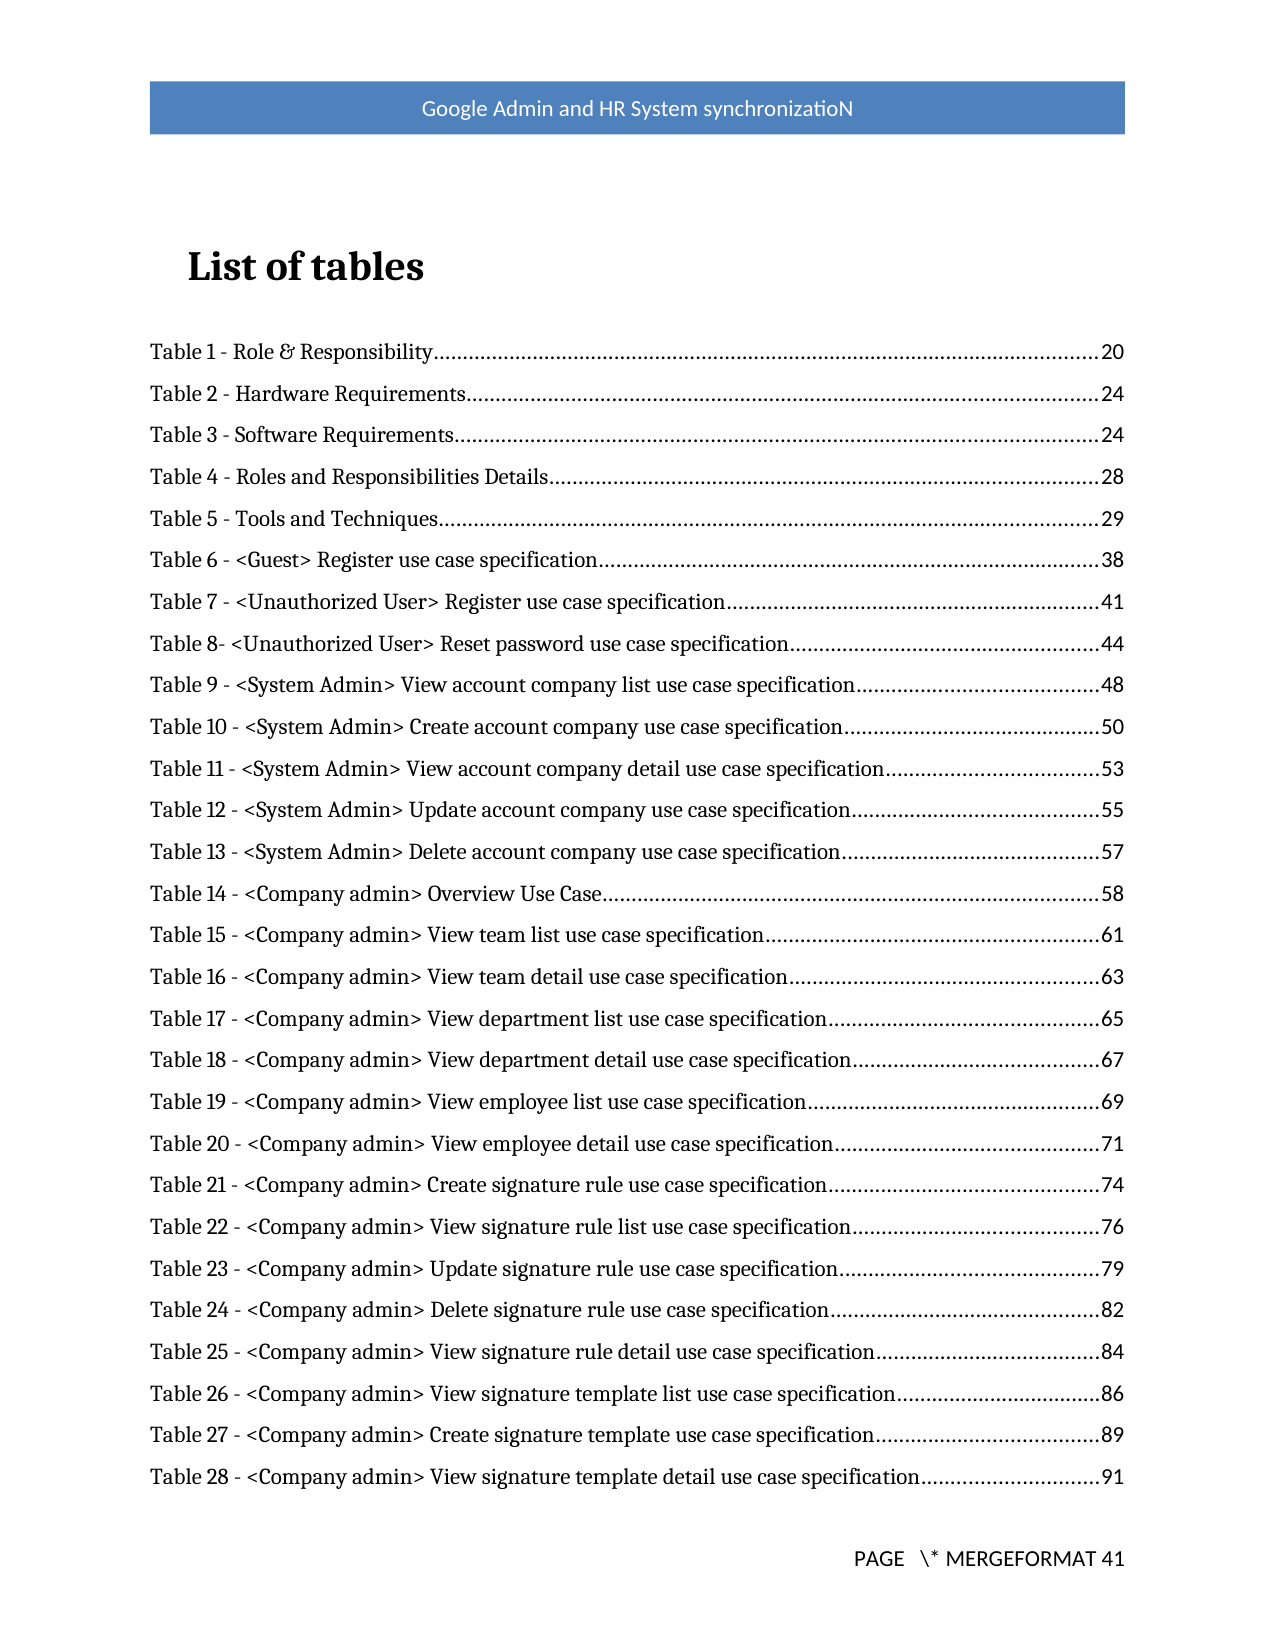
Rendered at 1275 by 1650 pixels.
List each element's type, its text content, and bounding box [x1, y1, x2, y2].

text Table 11 - <System Admin> View account company detail use case specification 53 [150, 749, 1125, 787]
text Table 25 - <Company admin> View signature rule detail use case specification 84 [150, 1333, 1125, 1370]
text Table 23 - <Company admin> Update signature rule use case specification 79 [150, 1249, 1125, 1287]
text Table 14 - <Company admin> Overview Use Case 58 [150, 874, 1125, 912]
text Table 9 - <System Admin> View account company list use case specification 48 [150, 666, 1125, 703]
text Table 4 - Roles and Responsibilities Details 28 [150, 458, 1125, 495]
text Table 8- <Unauthorized User> Reset password use case specification 44 [150, 624, 1125, 662]
text Table 17 - <Company admin> View department list use case specification 65 [150, 999, 1125, 1037]
text Table 24 - <Company admin> Delete signature rule use case specification 82 [150, 1291, 1125, 1328]
text Table 15 - <Company admin> View team list use case specification 61 [150, 916, 1125, 953]
text Table 19 - <Company admin> View employee list use case specification 69 [150, 1083, 1125, 1120]
text Table 13 - <System Admin> Delete account company use case specification 57 [150, 833, 1125, 870]
text Table 26 - <Company admin> View signature template list use case specification 86 [150, 1374, 1125, 1412]
text Table 20 - <Company admin> View employee detail use case specification 71 [150, 1124, 1125, 1162]
text Table 12 - <System Admin> Update account company use case specification 55 [150, 791, 1125, 828]
text Table 28 - <Company admin> View signature template detail use case specification 91 [150, 1458, 1125, 1495]
text Table 10 - <System Admin> Create account company use case specification 50 [150, 708, 1125, 745]
text Table 21 - <Company admin> Create signature rule use case specification 74 [150, 1166, 1125, 1203]
text Table 22 - <Company admin> View signature rule list use case specification 76 [150, 1208, 1125, 1245]
text Table 18 - <Company admin> View department detail use case specification 67 [150, 1041, 1125, 1078]
text Table 7 - <Unauthorized User> Register use case specification 41 [150, 583, 1125, 620]
text Table 27 - <Company admin> Create signature template use case specification 89 [150, 1416, 1125, 1453]
text Table 5 - Tools and Techniques 29 [150, 499, 1125, 537]
text Table 1 - Role & Responsibility 20 [150, 333, 1125, 370]
subtitle List of tables [187, 229, 1125, 304]
text Table 6 - <Guest> Register use case specification 38 [150, 541, 1125, 578]
text Table 16 - <Company admin> View team detail use case specification 63 [150, 958, 1125, 995]
text Table 3 - Software Requirements 24 [150, 416, 1125, 453]
text Table 2 - Hardware Requirements 24 [150, 374, 1125, 412]
